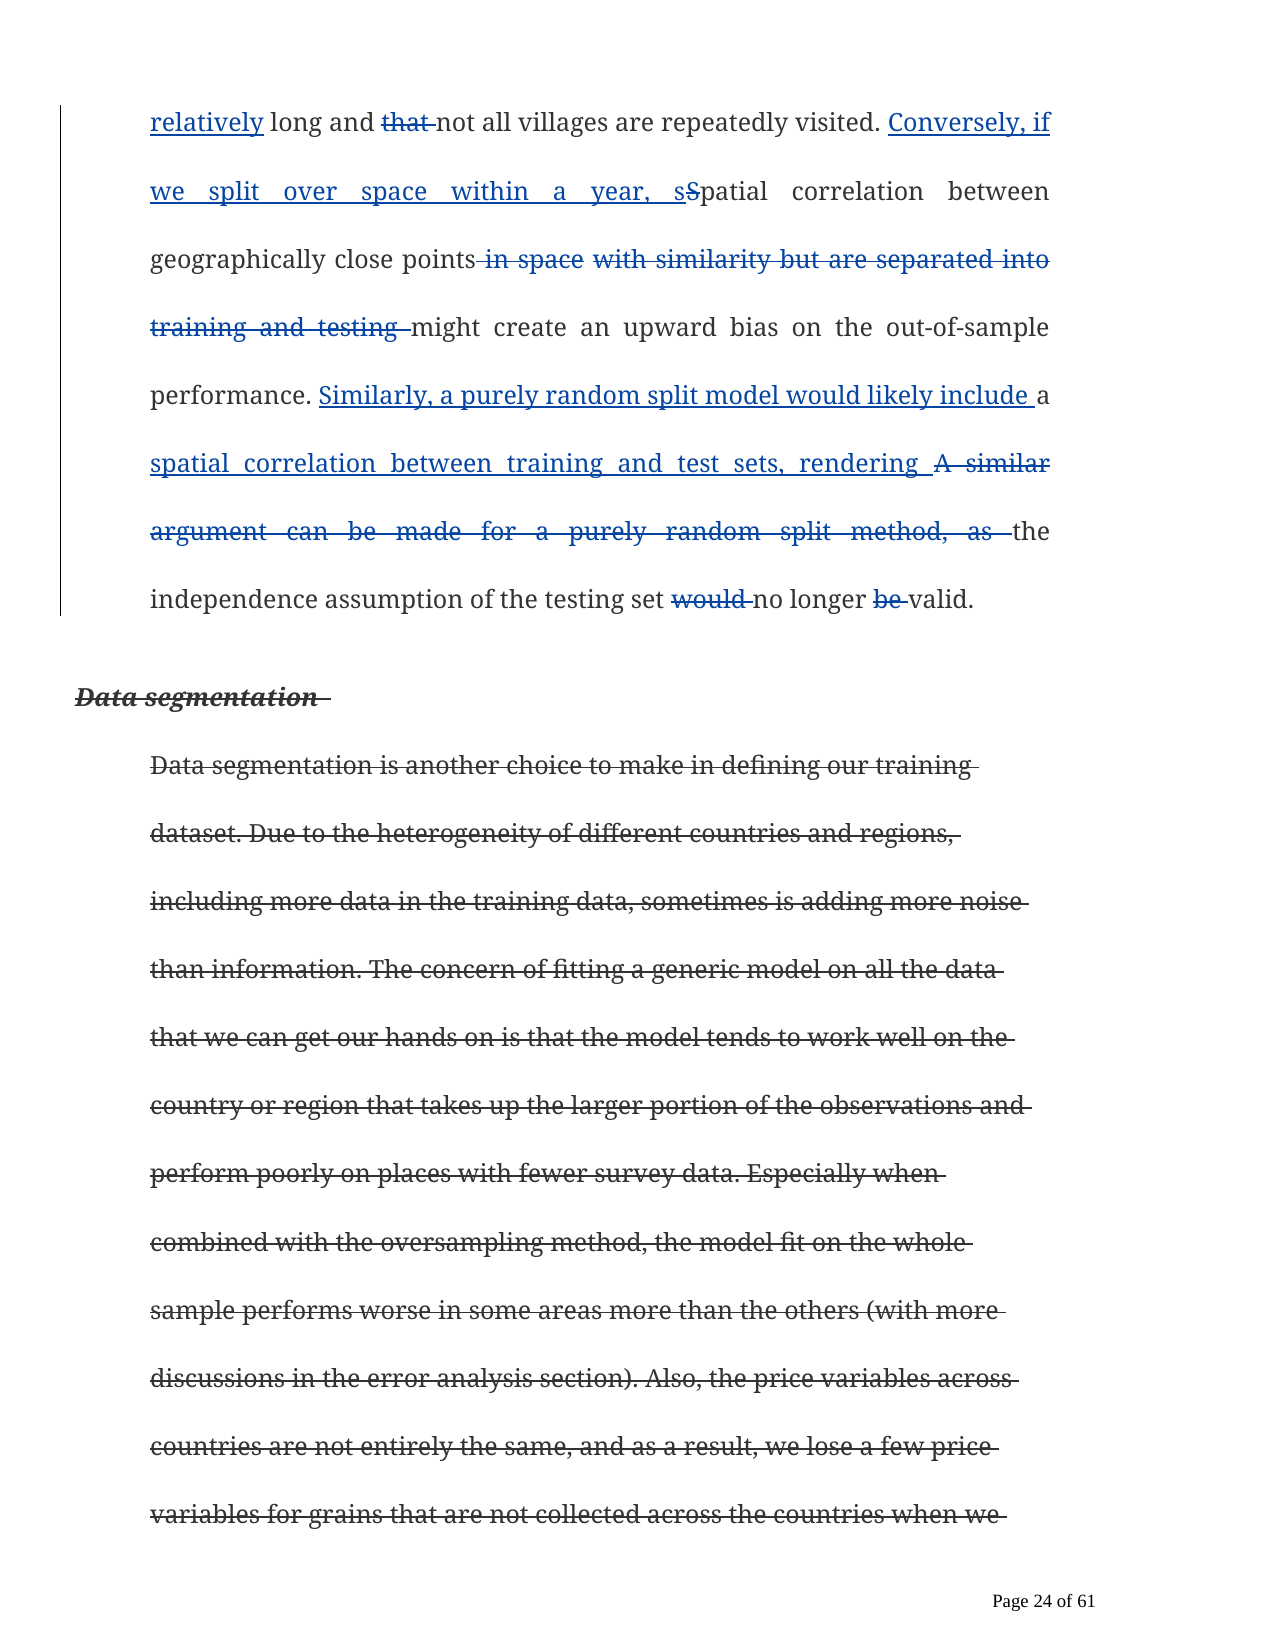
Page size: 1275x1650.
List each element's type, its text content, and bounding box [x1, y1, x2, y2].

text Data segmentation [75, 679, 1050, 713]
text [150, 105, 1050, 616]
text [150, 747, 1050, 1531]
